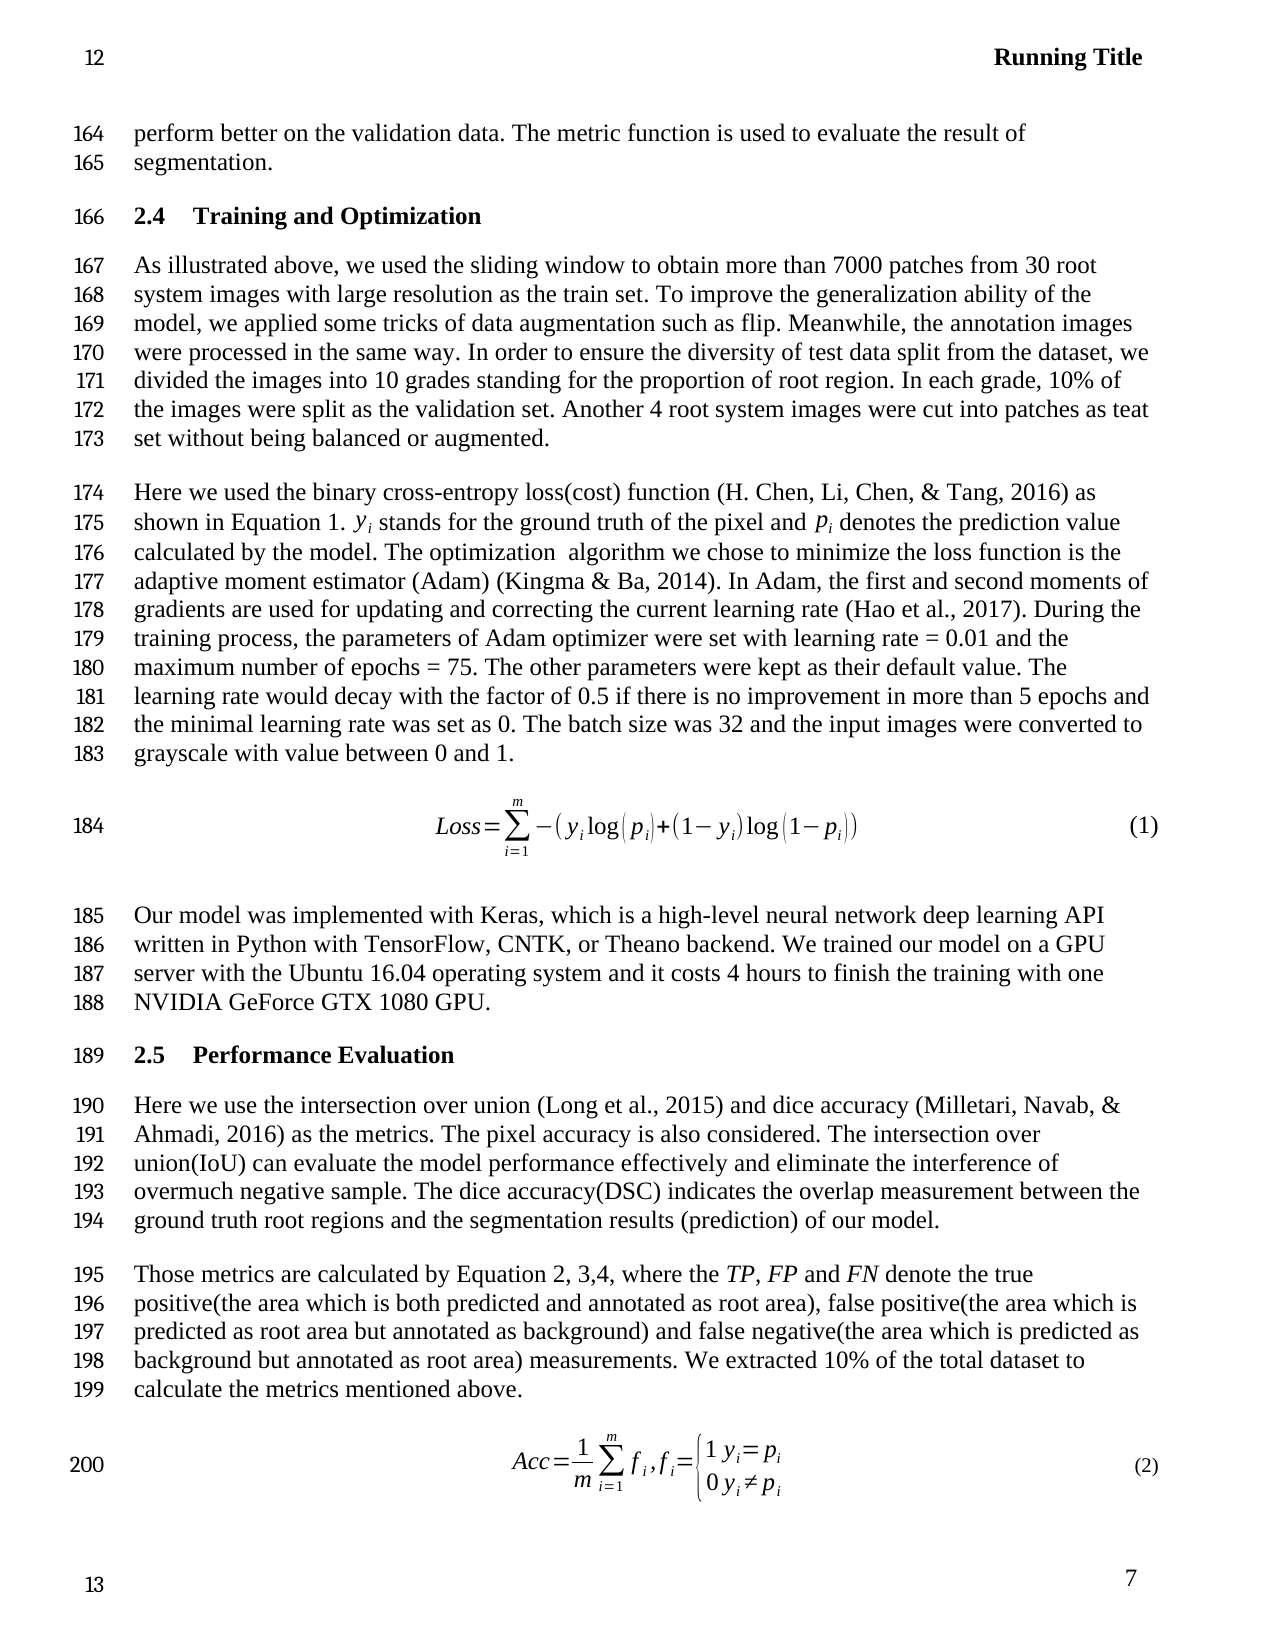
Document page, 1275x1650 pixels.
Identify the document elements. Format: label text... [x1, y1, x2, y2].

text As illustrated above, we used the sliding window to obtain more than 7000 patches from 30 root system images with large resolution as the train set. To improve the generalization ability of the model, we applied some tricks of data augmentation such as flip. Meanwhile, the annotation images were processed in the same way. In order to ensure the diversity of test data split from the dataset, we divided the images into 10 grades standing for the proportion of root region. In each grade, 10% of the images were split as the validation set. Another 4 root system images were cut into patches as teat set without being balanced or augmented. [133, 251, 1152, 452]
text (2) [133, 1428, 1152, 1502]
text Here we used the binary cross-entropy loss(cost) function (H. Chen, Li, Chen, & Tang, 2016) as shown in Equation 1. stands for the ground truth of the pixel and denotes the prediction value calculated by the model. The optimization algorithm we chose to minimize the loss function is the adaptive moment estimator (Adam) (Kingma & Ba, 2014). In Adam, the first and second moments of gradients are used for updating and correcting the current learning rate (Hao et al., 2017). During the training process, the parameters of Adam optimizer were set with learning rate = 0.01 and the maximum number of epochs = 75. The other parameters were kept as their default value. The learning rate would decay with the factor of 0.5 if there is no improvement in more than 5 epochs and the minimal learning rate was set as 0. The batch size was 32 and the input images were converted to grayscale with value between 0 and 1. [133, 477, 1152, 767]
subtitle Performance Evaluation [133, 1041, 1152, 1069]
subtitle Training and Optimization [133, 201, 1152, 230]
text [133, 118, 1152, 176]
text Those metrics are calculated by Equation 2, 3,4, where the TP, FP and FN denote the true positive(the area which is both predicted and annotated as root area), false positive(the area which is predicted as root area but annotated as background) and false negative(the area which is predicted as background but annotated as root area) measurements. We extracted 10% of the total dataset to calculate the metrics mentioned above. [133, 1259, 1152, 1403]
text Our model was implemented with Keras, which is a high-level neural network deep learning API written in Python with TensorFlow, CNTK, or Theano backend. We trained our model on a GPU server with the Ubuntu 16.04 operating system and it costs 4 hours to finish the training with one NVIDIA GeForce GTX 1080 GPU. [133, 901, 1152, 1016]
text Here we use the intersection over union (Long et al., 2015) and dice accuracy (Milletari, Navab, & Ahmadi, 2016) as the metrics. The pixel accuracy is also considered. The intersection over union(IoU) can evaluate the model performance effectively and eliminate the interference of overmuch negative sample. The dice accuracy(DSC) indicates the overlap measurement between the ground truth root regions and the segmentation results (prediction) of our model. [133, 1090, 1152, 1234]
text (1) [133, 792, 1152, 859]
